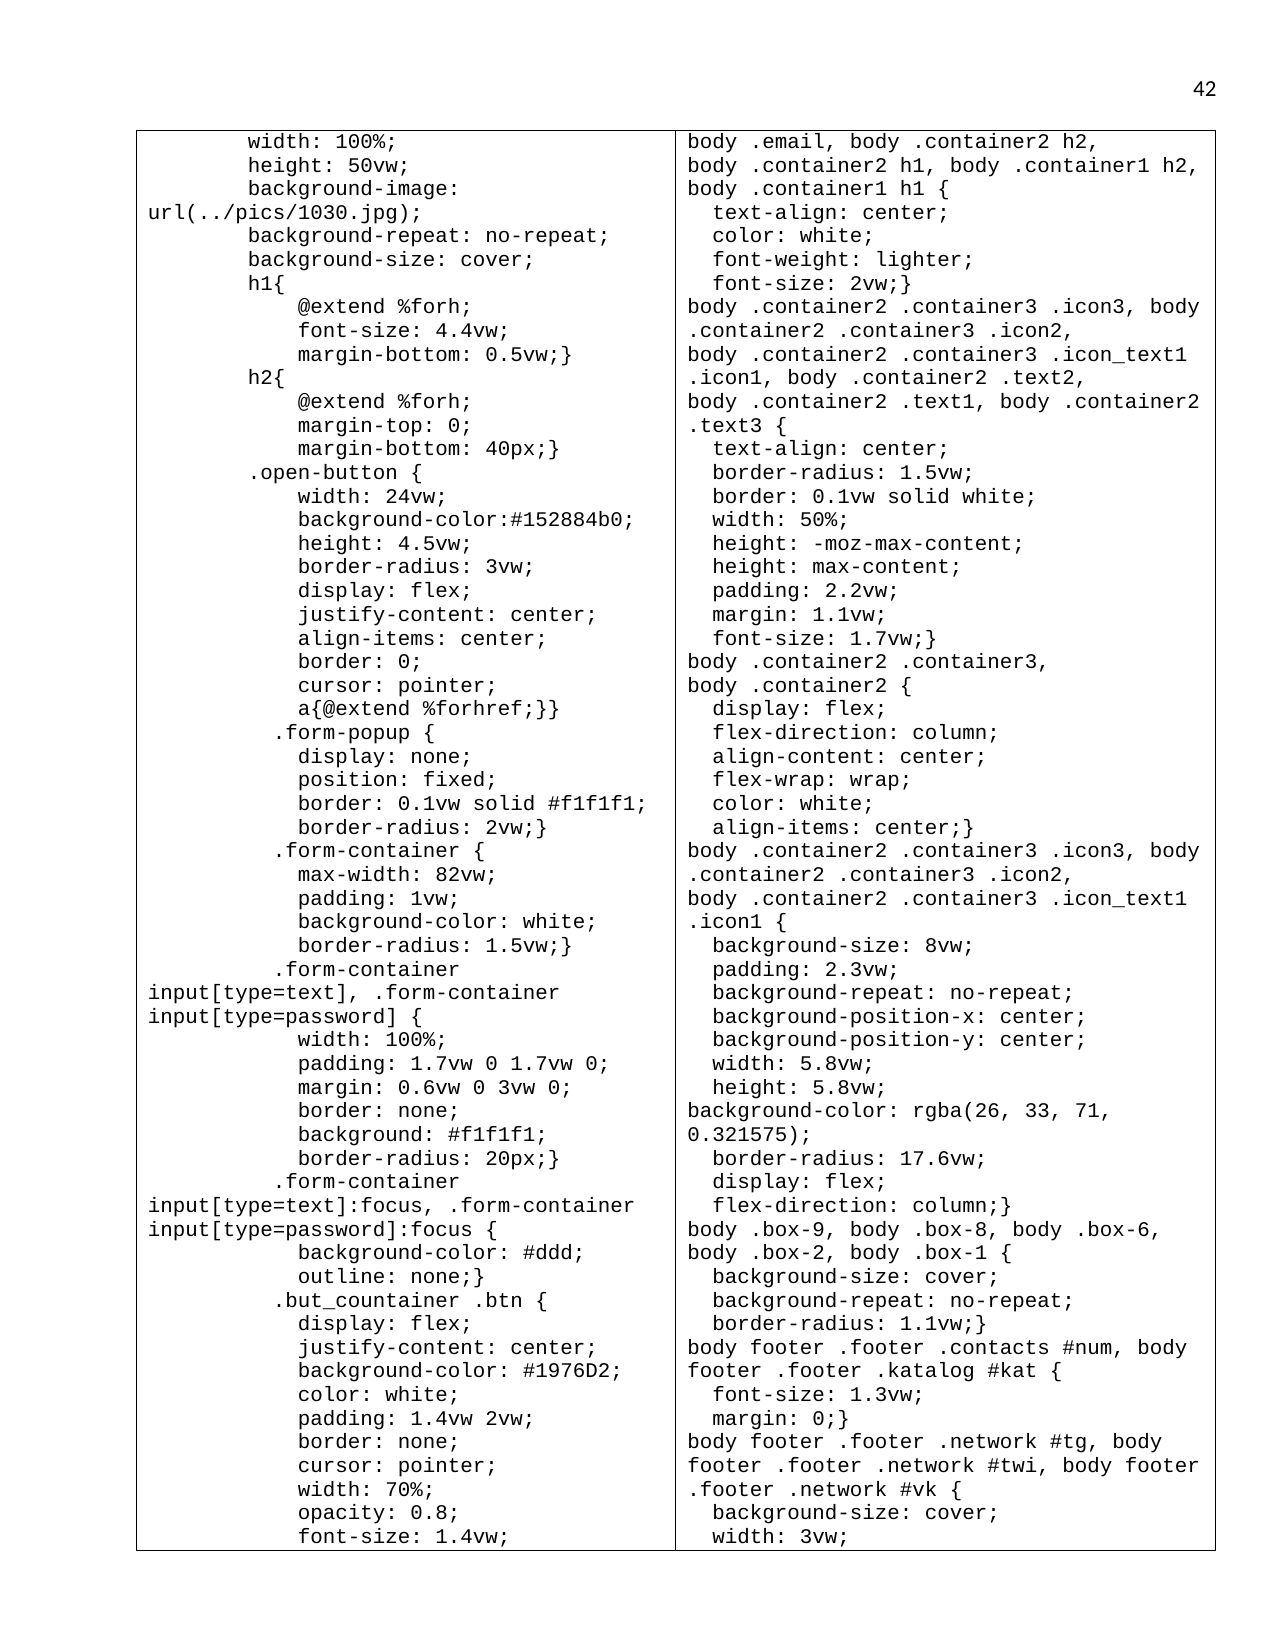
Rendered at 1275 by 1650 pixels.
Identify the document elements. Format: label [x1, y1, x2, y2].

table_header [137, 131, 675, 1550]
table_header [676, 131, 1215, 1550]
